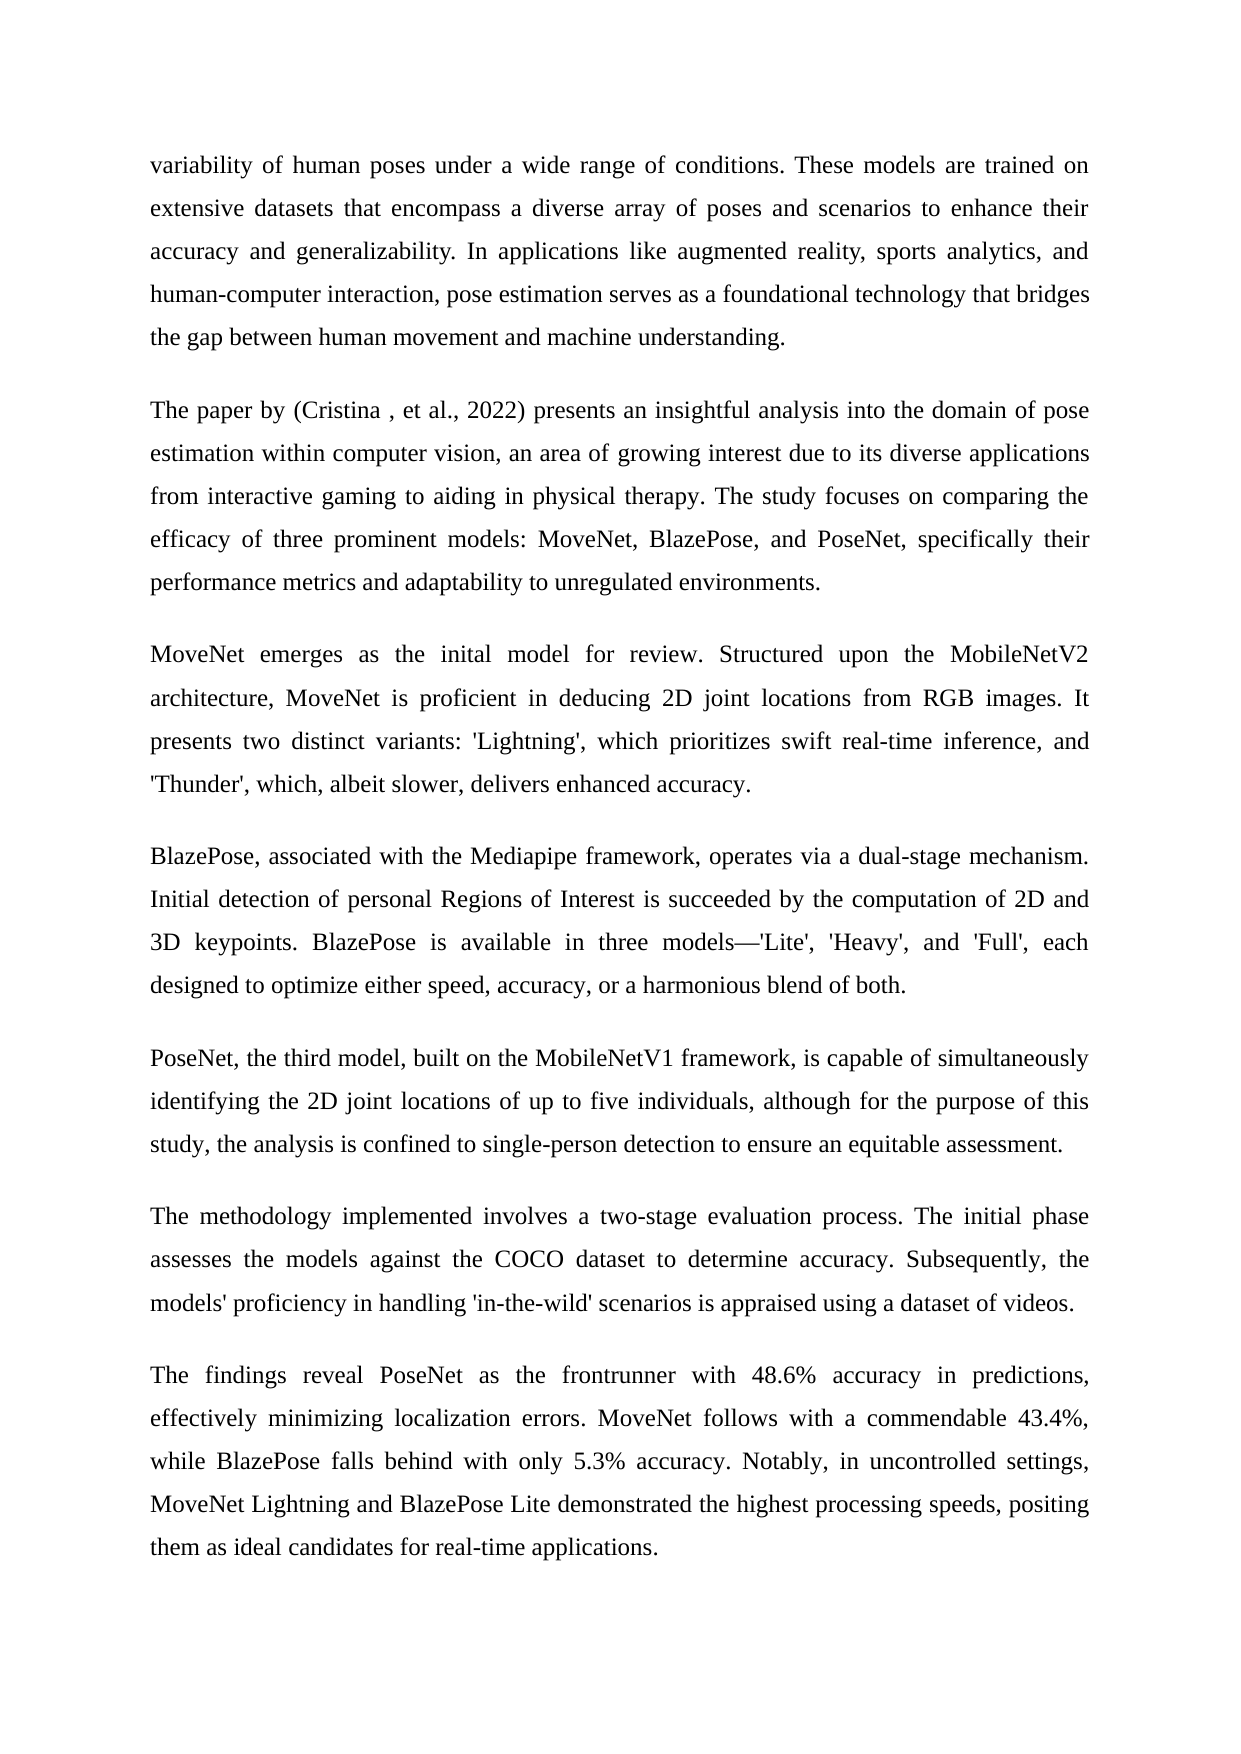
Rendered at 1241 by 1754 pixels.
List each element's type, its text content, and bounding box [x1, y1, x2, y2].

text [150, 150, 1090, 351]
text The methodology implemented involves a two-stage evaluation process. The initial phase assesses the models against the COCO dataset to determine accuracy. Subsequently, the models' proficiency in handling 'in-the-wild' scenarios is appraised using a dataset of videos. [150, 1201, 1090, 1316]
text MoveNet emerges as the inital model for review. Structured upon the MobileNetV2 architecture, MoveNet is proficient in deducing 2D joint locations from RGB images. It presents two distinct variants: 'Lightning', which prioritizes swift real-time inference, and 'Thunder', which, albeit slower, delivers enhanced accuracy. [150, 639, 1090, 798]
text BlazePose, associated with the Mediapipe framework, operates via a dual-stage mechanism. Initial detection of personal Regions of Interest is succeeded by the computation of 2D and 3D keypoints. BlazePose is available in three models—'Lite', 'Heavy', and 'Full', each designed to optimize either speed, accuracy, or a harmonious blend of both. [150, 841, 1090, 999]
text PoseNet, the third model, built on the MobileNetV1 framework, is capable of simultaneously identifying the 2D joint locations of up to five individuals, although for the purpose of this study, the analysis is confined to single-person detection to ensure an equitable assessment. [150, 1043, 1090, 1158]
text The paper by presents an insightful analysis into the domain of pose estimation within computer vision, an area of growing interest due to its diverse applications from interactive gaming to aiding in physical therapy. The study focuses on comparing the efficacy of three prominent models: MoveNet, BlazePose, and PoseNet, specifically their performance metrics and adaptability to unregulated environments. [150, 395, 1090, 596]
text The findings reveal PoseNet as the frontrunner with 48.6% accuracy in predictions, effectively minimizing localization errors. MoveNet follows with a commendable 43.4%, while BlazePose falls behind with only 5.3% accuracy. Notably, in uncontrolled settings, MoveNet Lightning and BlazePose Lite demonstrated the highest processing speeds, positing them as ideal candidates for real-time applications. [150, 1360, 1090, 1561]
